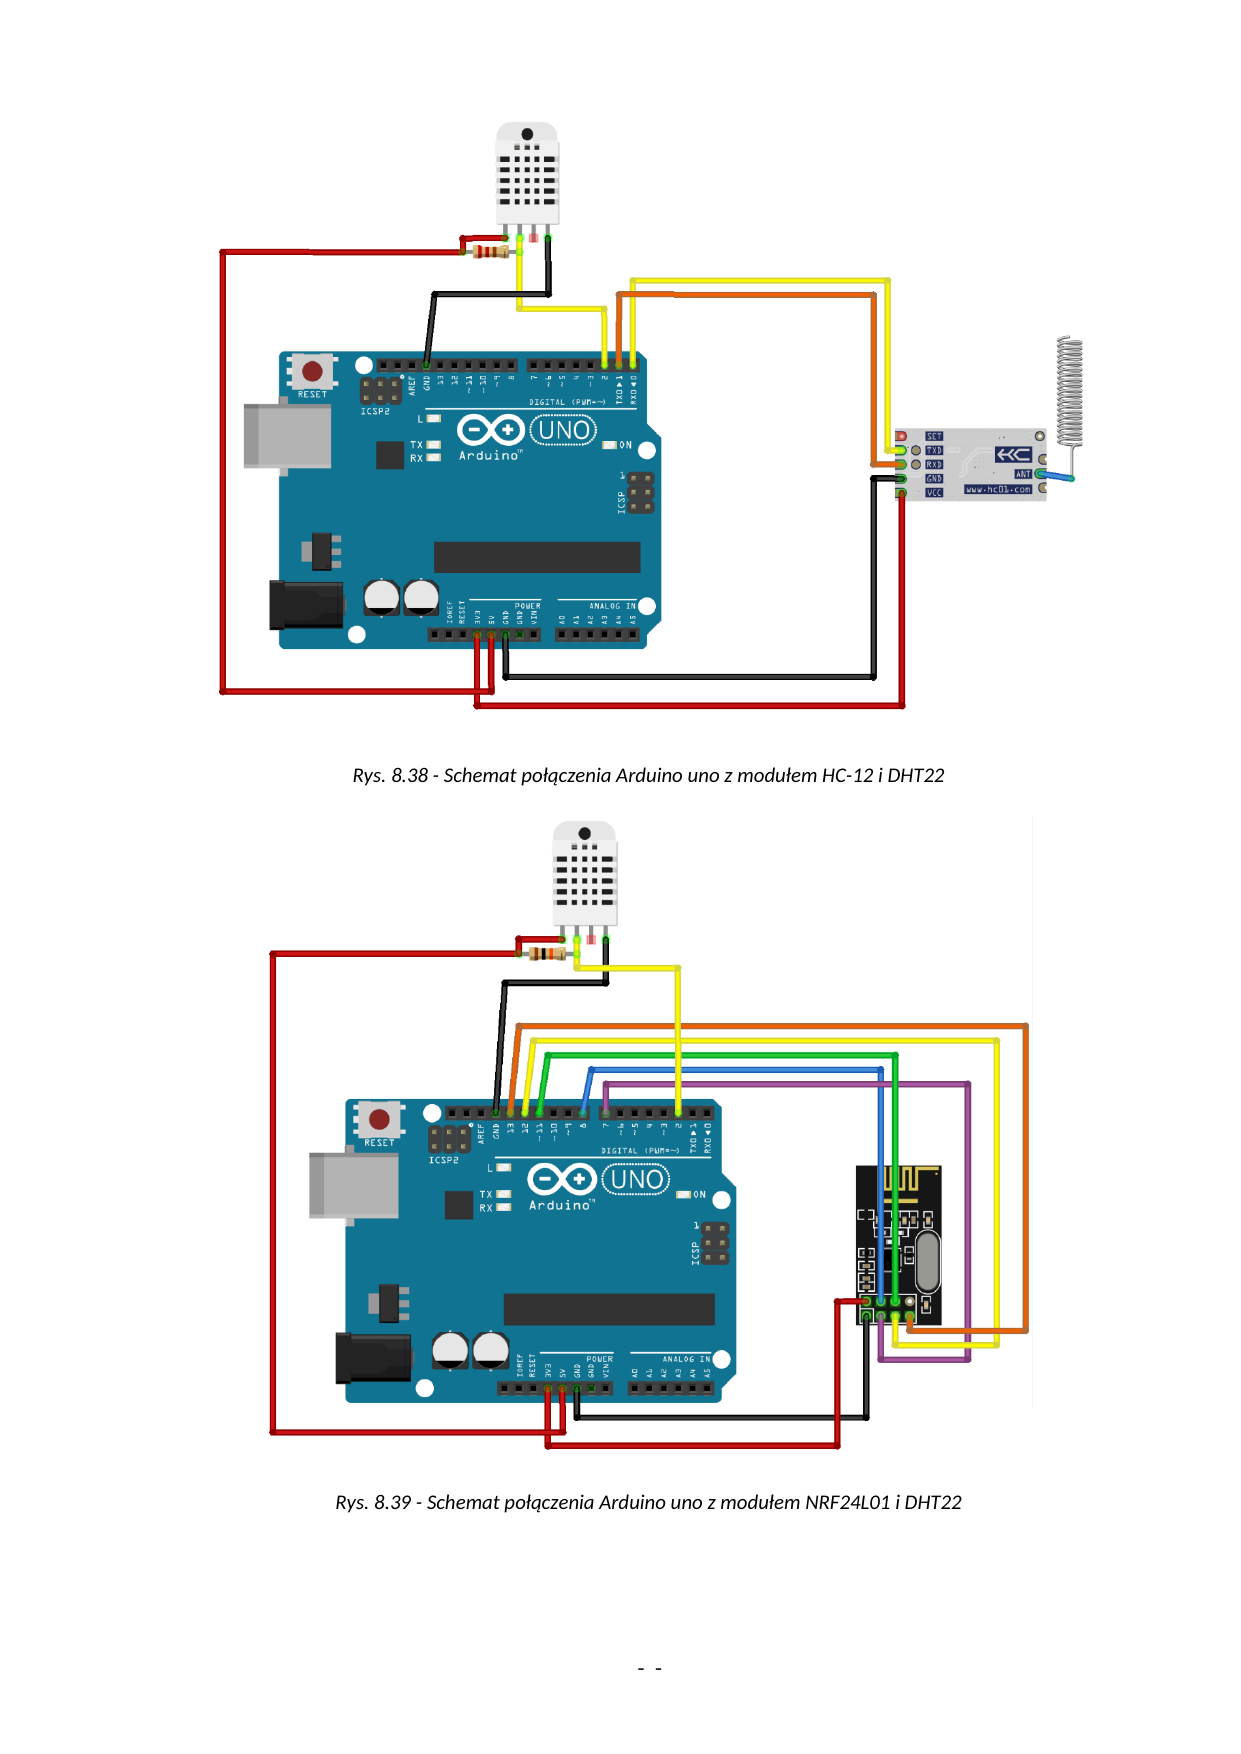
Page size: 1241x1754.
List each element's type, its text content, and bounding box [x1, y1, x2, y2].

picture [266, 817, 1033, 1489]
picture [216, 118, 1083, 748]
